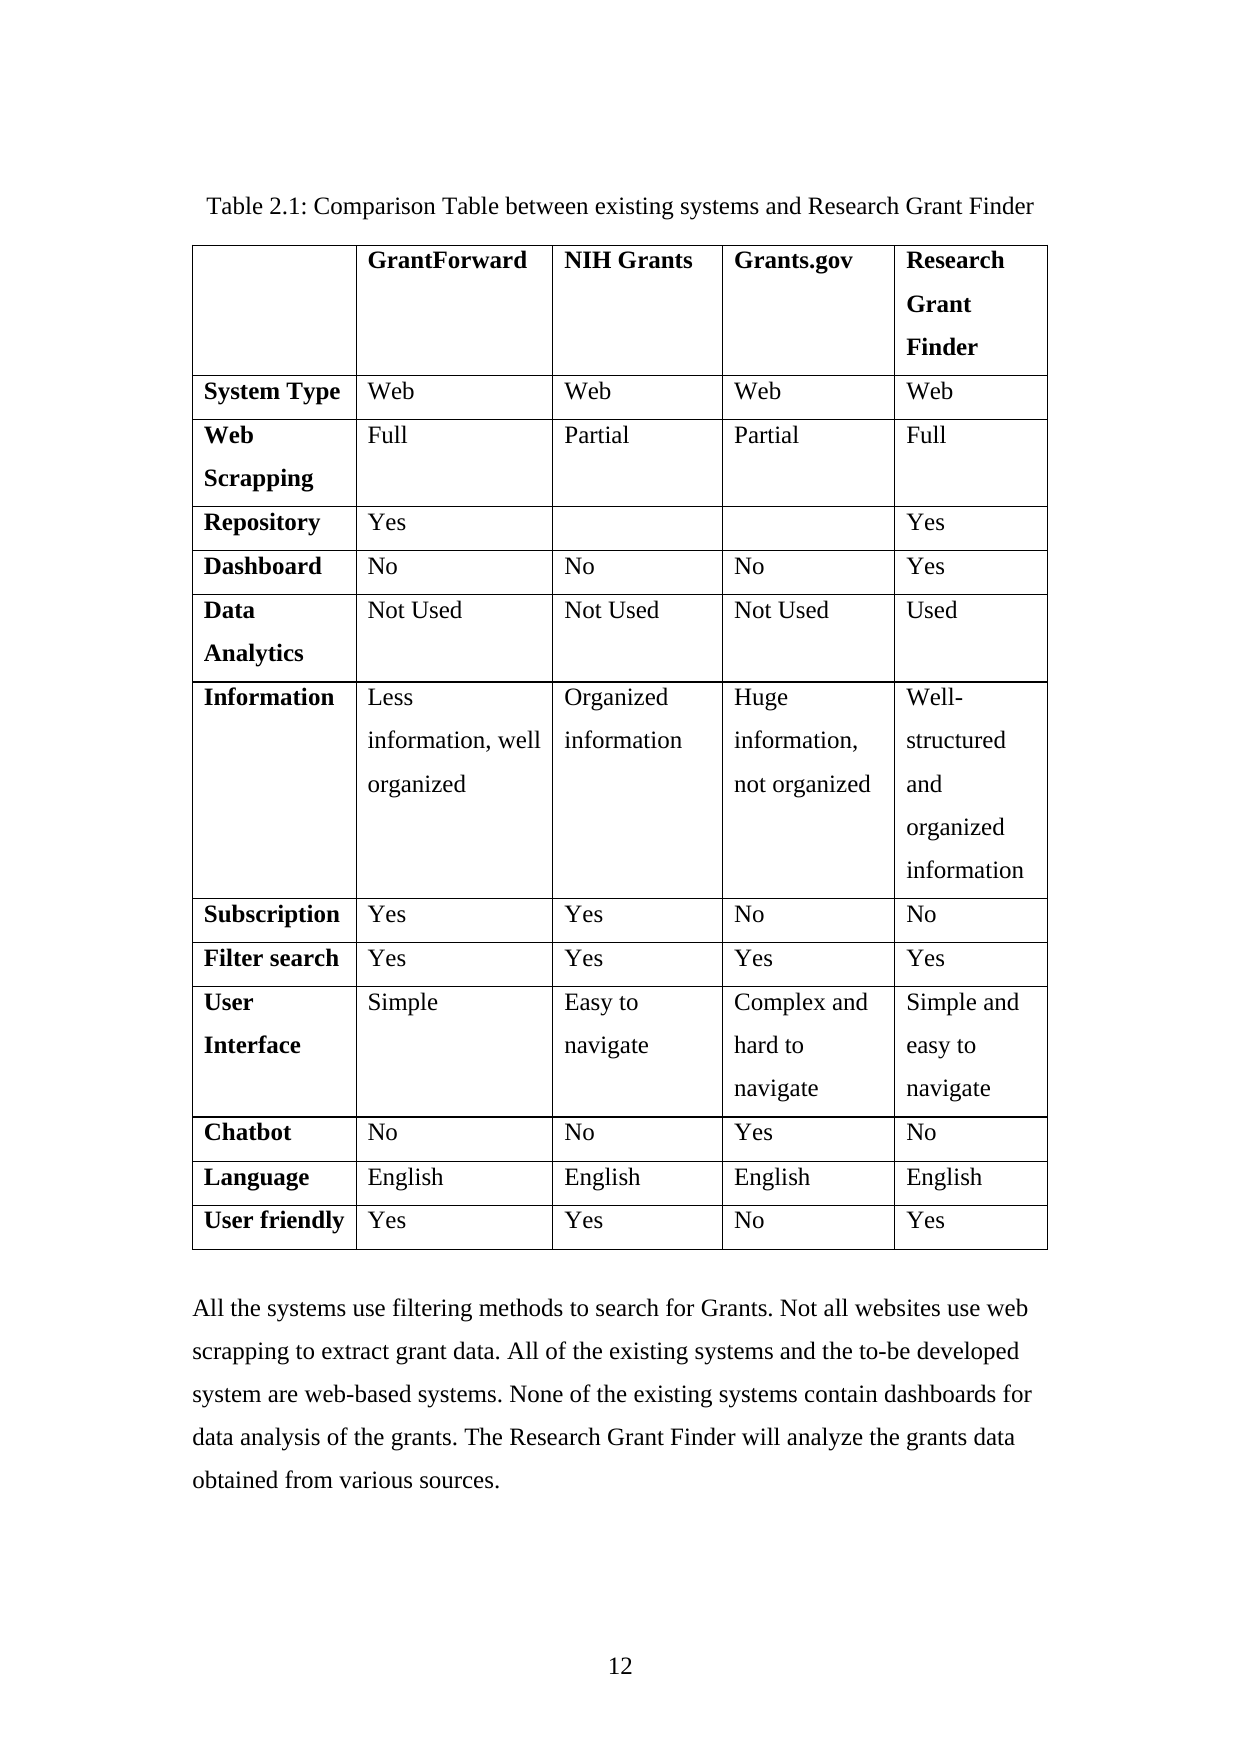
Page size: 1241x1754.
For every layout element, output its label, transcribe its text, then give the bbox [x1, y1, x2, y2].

table_cell Repository [193, 507, 356, 550]
text All the systems use filtering methods to search for Grants. Not all websites use web scrapping to extract grant data. All of the existing systems and the to-be developed system are web-based systems. None of the existing systems contain dashboards for data analysis of the grants. The Research Grant Finder will analyze the grants data obtained from various sources. [192, 1293, 1048, 1494]
table_cell [723, 507, 894, 550]
table_cell Yes [895, 507, 1047, 550]
table_cell No [553, 1118, 722, 1161]
table_cell Yes [357, 1206, 552, 1249]
table_cell Yes [357, 899, 552, 942]
table_cell Web [553, 376, 722, 419]
table_cell Yes [723, 943, 894, 986]
table_cell No [723, 899, 894, 942]
table_cell Full [357, 420, 552, 506]
table_cell User Interface [193, 987, 356, 1116]
table_cell Filter search [193, 943, 356, 986]
table_cell Information [193, 683, 356, 898]
table_cell Simple [357, 987, 552, 1116]
table_header NIH Grants [553, 246, 722, 375]
table_cell No [723, 1206, 894, 1249]
table_cell Easy to navigate [553, 987, 722, 1116]
table_cell Well-structured and organized information [895, 683, 1047, 898]
table_header GrantForward [357, 246, 552, 375]
table_cell English [895, 1162, 1047, 1204]
table_cell Chatbot [193, 1118, 356, 1161]
table_cell Yes [895, 943, 1047, 986]
table_cell Partial [723, 420, 894, 506]
table_cell No [895, 899, 1047, 942]
table_cell [553, 507, 722, 550]
table_cell Not Used [357, 595, 552, 681]
table_cell Yes [357, 943, 552, 986]
table_cell Yes [895, 551, 1047, 594]
table_header [193, 246, 356, 375]
table_cell Yes [895, 1206, 1047, 1249]
table_cell Simple and easy to navigate [895, 987, 1047, 1116]
table_cell Data Analytics [193, 595, 356, 681]
table_cell Less information, well organized [357, 683, 552, 898]
table_cell Web [723, 376, 894, 419]
table_cell Not Used [553, 595, 722, 681]
table_cell English [357, 1162, 552, 1204]
table_cell Partial [553, 420, 722, 506]
text Table 2.1: Comparison Table between existing systems and Research Grant Finder [192, 191, 1048, 219]
table_cell No [357, 551, 552, 594]
table_cell Yes [357, 507, 552, 550]
table_cell Dashboard [193, 551, 356, 594]
table_cell System Type [193, 376, 356, 419]
table_cell User friendly [193, 1206, 356, 1249]
table_cell Web [895, 376, 1047, 419]
table_cell Yes [553, 1206, 722, 1249]
table_cell Language [193, 1162, 356, 1204]
table_cell Web [357, 376, 552, 419]
table_cell Huge information, not organized [723, 683, 894, 898]
table_cell Organized information [553, 683, 722, 898]
table_cell No [895, 1118, 1047, 1161]
table_header Research Grant Finder [895, 246, 1047, 375]
table_cell No [723, 551, 894, 594]
table_cell Web Scrapping [193, 420, 356, 506]
table_cell English [553, 1162, 722, 1204]
table_header Grants.gov [723, 246, 894, 375]
table_cell No [357, 1118, 552, 1161]
table_cell Complex and hard to navigate [723, 987, 894, 1116]
table_cell Yes [553, 943, 722, 986]
table_cell No [553, 551, 722, 594]
table_cell Yes [723, 1118, 894, 1161]
table_cell Subscription [193, 899, 356, 942]
table_cell Used [895, 595, 1047, 681]
table_cell Not Used [723, 595, 894, 681]
table_cell Full [895, 420, 1047, 506]
table_cell English [723, 1162, 894, 1204]
table_cell Yes [553, 899, 722, 942]
